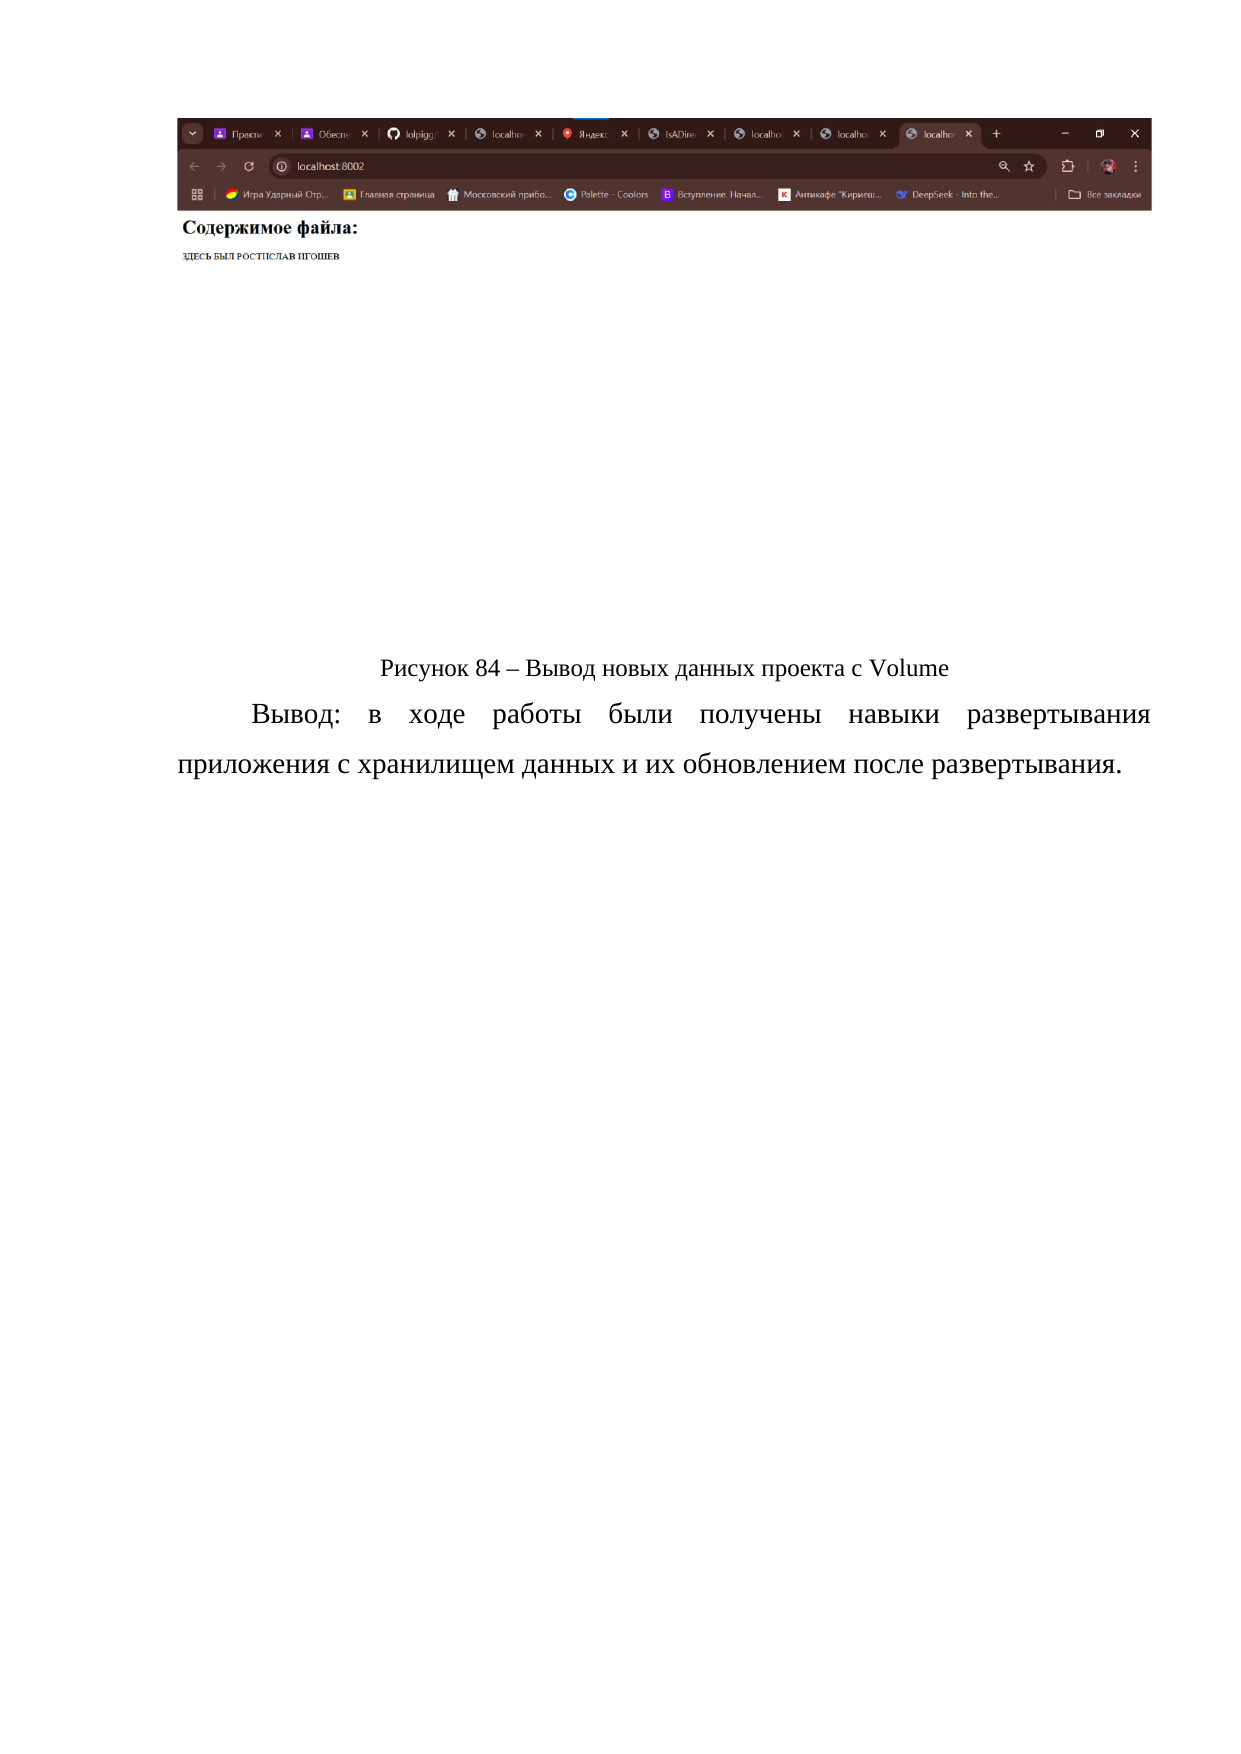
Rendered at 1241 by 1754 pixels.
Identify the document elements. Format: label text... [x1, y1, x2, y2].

text Вывод: в ходе работы были получены навыки развертывания приложения с хранилищем данных и их обновлением после развертывания. [177, 696, 1152, 779]
picture [177, 118, 1152, 636]
